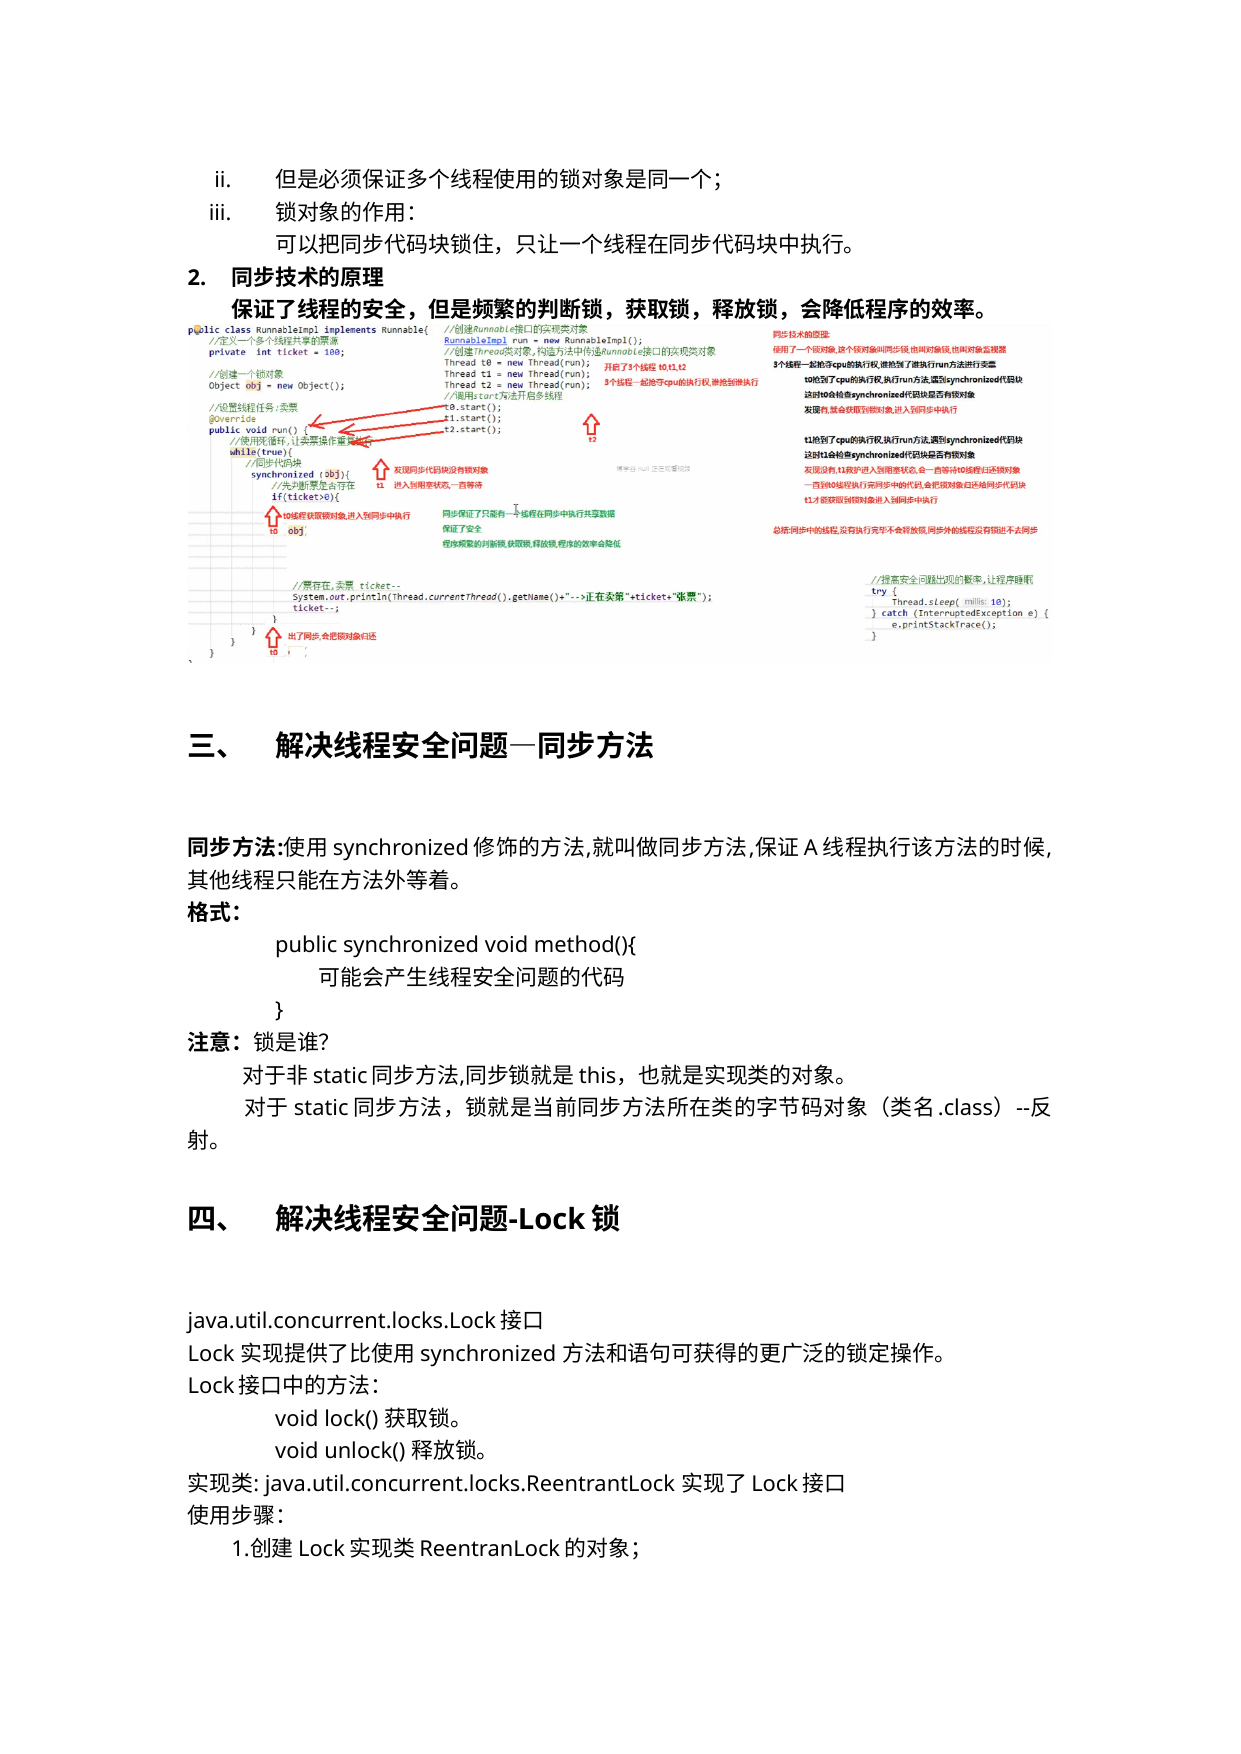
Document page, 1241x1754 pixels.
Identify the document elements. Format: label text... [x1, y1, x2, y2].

text 1.创建Lock实现类ReentranLock的对象； [187, 1531, 1053, 1563]
text 同步方法:使用synchronized修饰的方法,就叫做同步方法,保证A线程执行该方法的时候,其他线程只能在方法外等着。 [187, 830, 1053, 895]
list 同步技术的原理 [187, 259, 1053, 292]
text java.util.concurrent.locks.Lock接口 [187, 1303, 1053, 1336]
text 注意：锁是谁？ [187, 1025, 1053, 1057]
subtitle 解决线程安全问题-Lock锁 [187, 1184, 1053, 1249]
text 可能会产生线程安全问题的代码 [275, 960, 1053, 992]
text Lock接口中的方法： [187, 1368, 1053, 1401]
text } [275, 992, 1053, 1025]
subtitle 解决线程安全问题—同步方法 [187, 711, 1053, 776]
text void lock() 获取锁。 [187, 1401, 1053, 1433]
list 但是必须保证多个线程使用的锁对象是同一个； [231, 162, 1053, 194]
list 可以把同步代码块锁住，只让一个线程在同步代码块中执行。 [275, 227, 1053, 259]
text 对于static同步方法，锁就是当前同步方法所在类的字节码对象（类名.class）--反射。 [187, 1090, 1053, 1155]
list 锁对象的作用： [231, 194, 1053, 227]
text public synchronized void method(){ [187, 927, 1053, 960]
text void unlock() 释放锁。 [231, 1433, 1053, 1466]
text Lock 实现提供了比使用 synchronized 方法和语句可获得的更广泛的锁定操作。 [187, 1336, 1053, 1368]
list 保证了线程的安全，但是频繁的判断锁，获取锁，释放锁，会降低程序的效率。 [231, 292, 1053, 324]
picture [187, 324, 1053, 663]
text 对于非static同步方法,同步锁就是this，也就是实现类的对象。 [187, 1057, 1053, 1090]
text 使用步骤： [187, 1498, 1053, 1531]
text 格式： [187, 895, 1053, 927]
text 实现类: java.util.concurrent.locks.ReentrantLock 实现了Lock接口 [187, 1466, 1053, 1498]
